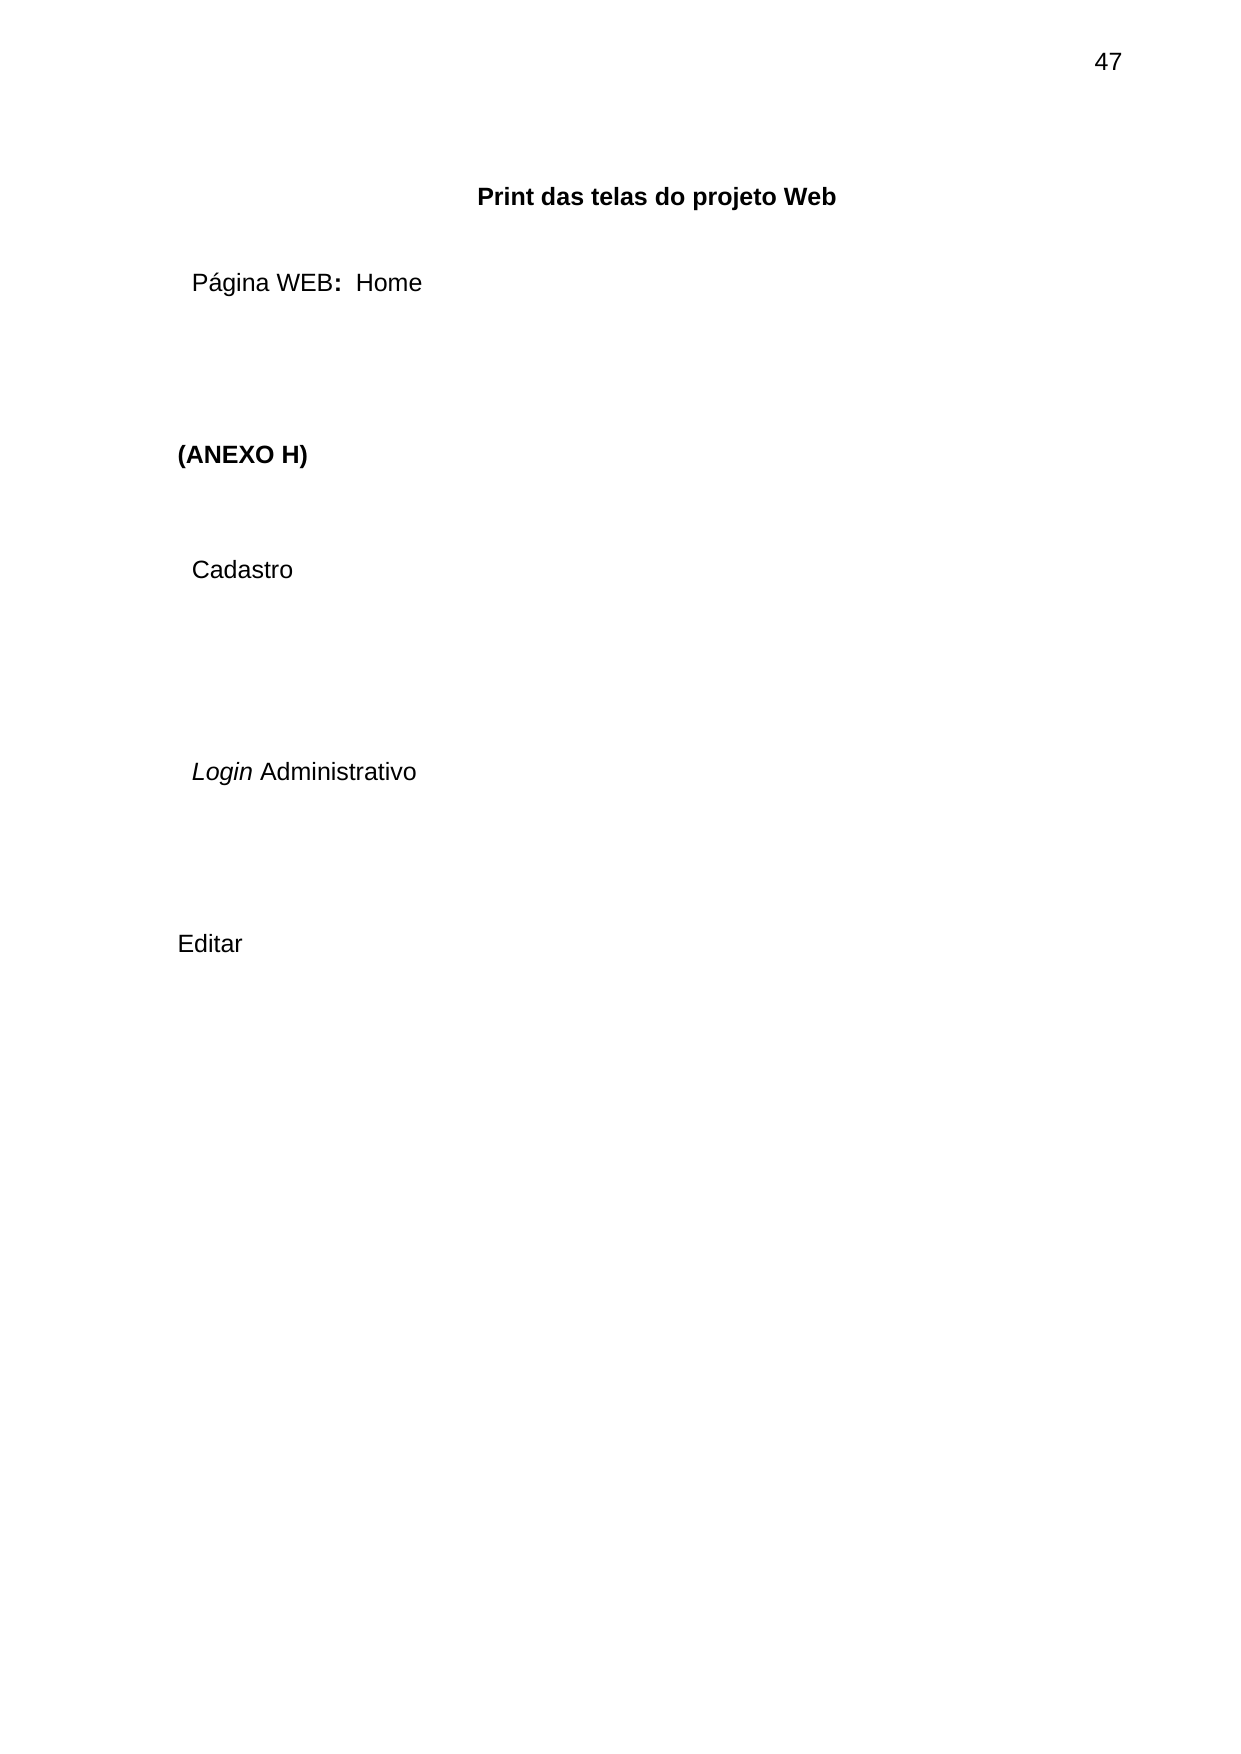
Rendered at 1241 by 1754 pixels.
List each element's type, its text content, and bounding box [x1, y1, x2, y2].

subtitle Print das telas do projeto Web [192, 181, 1122, 210]
text Página WEB: Home [192, 268, 1049, 296]
text (ANEXO H) [177, 440, 1122, 469]
text Login Administrativo [192, 756, 1049, 785]
text Cadastro [192, 555, 1049, 584]
text Editar [177, 929, 1122, 958]
